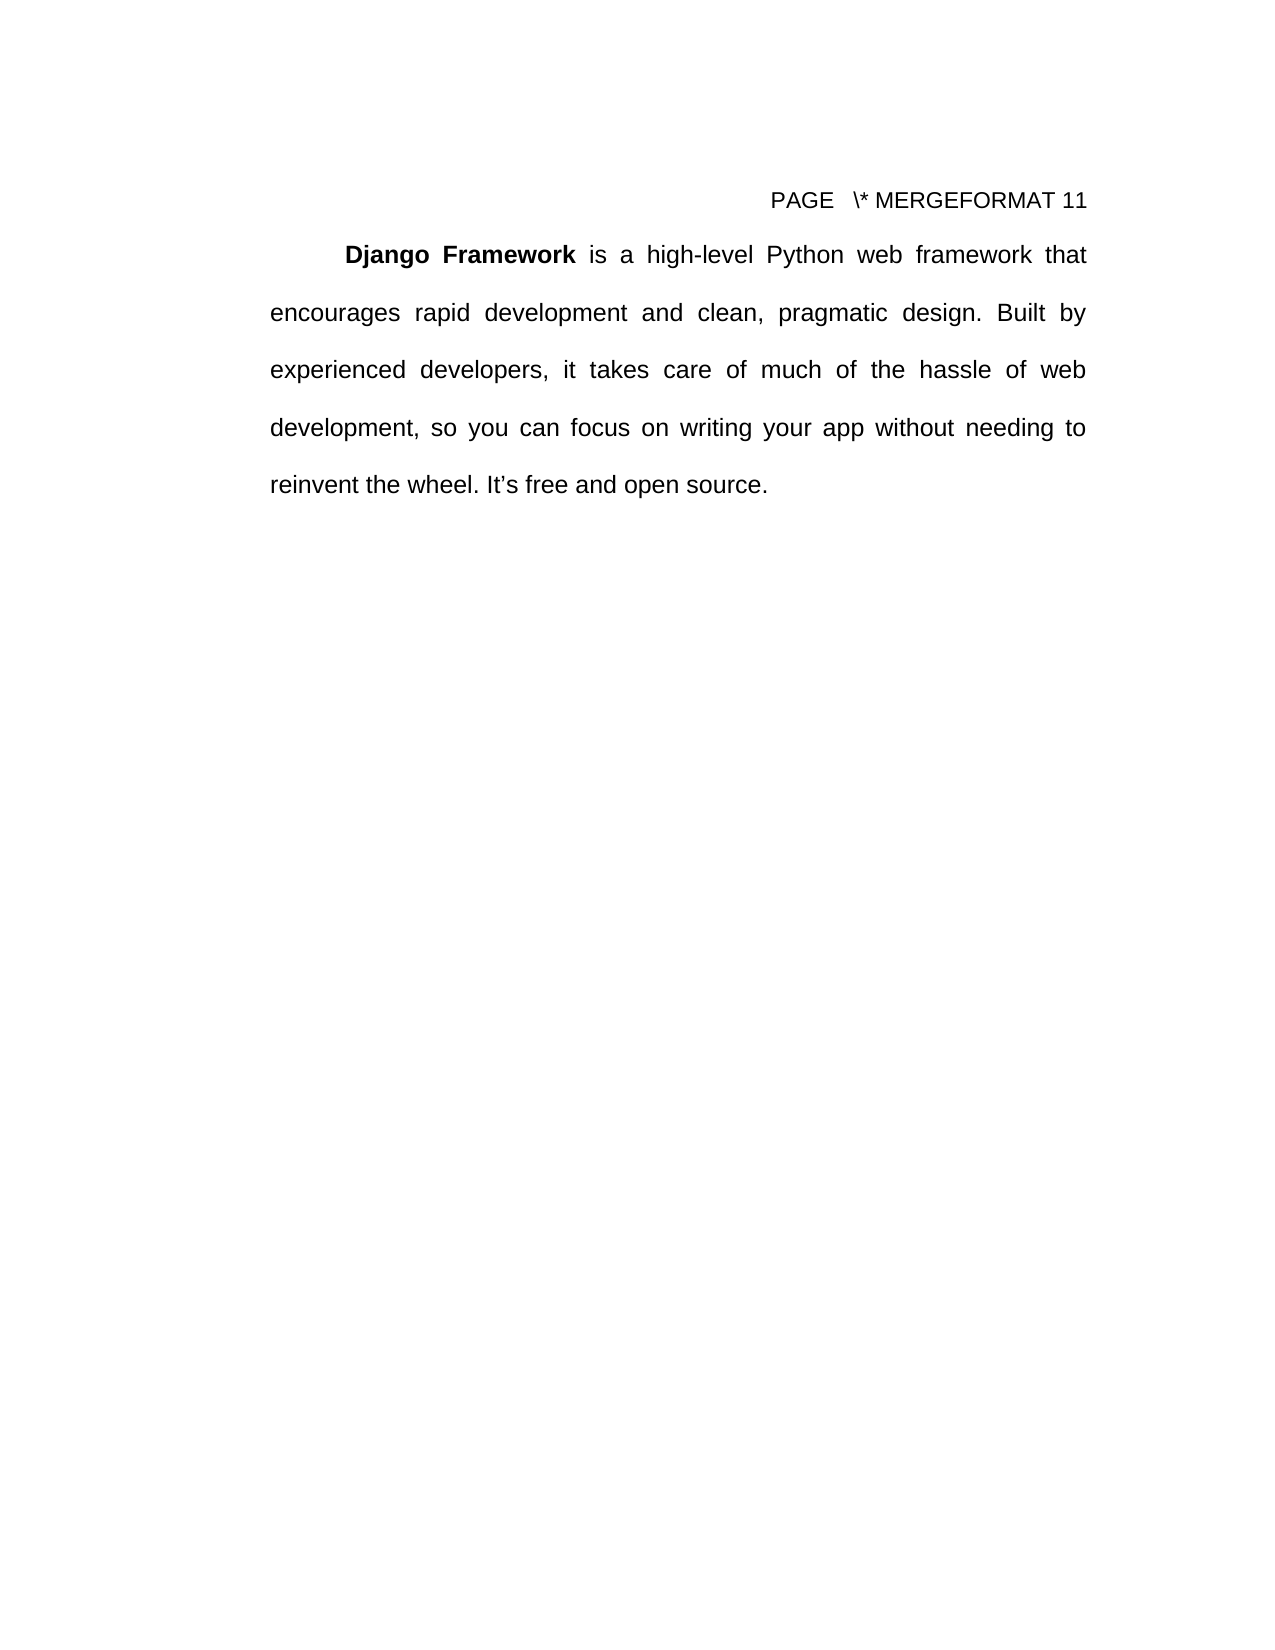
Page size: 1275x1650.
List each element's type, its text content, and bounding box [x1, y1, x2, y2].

text Django Framework is a high-level Python web framework that encourages rapid development and clean, pragmatic design. Built by experienced developers, it takes care of much of the hassle of web development, so you can focus on writing your app without needing to reinvent the wheel. It’s free and open source. [270, 240, 1087, 499]
